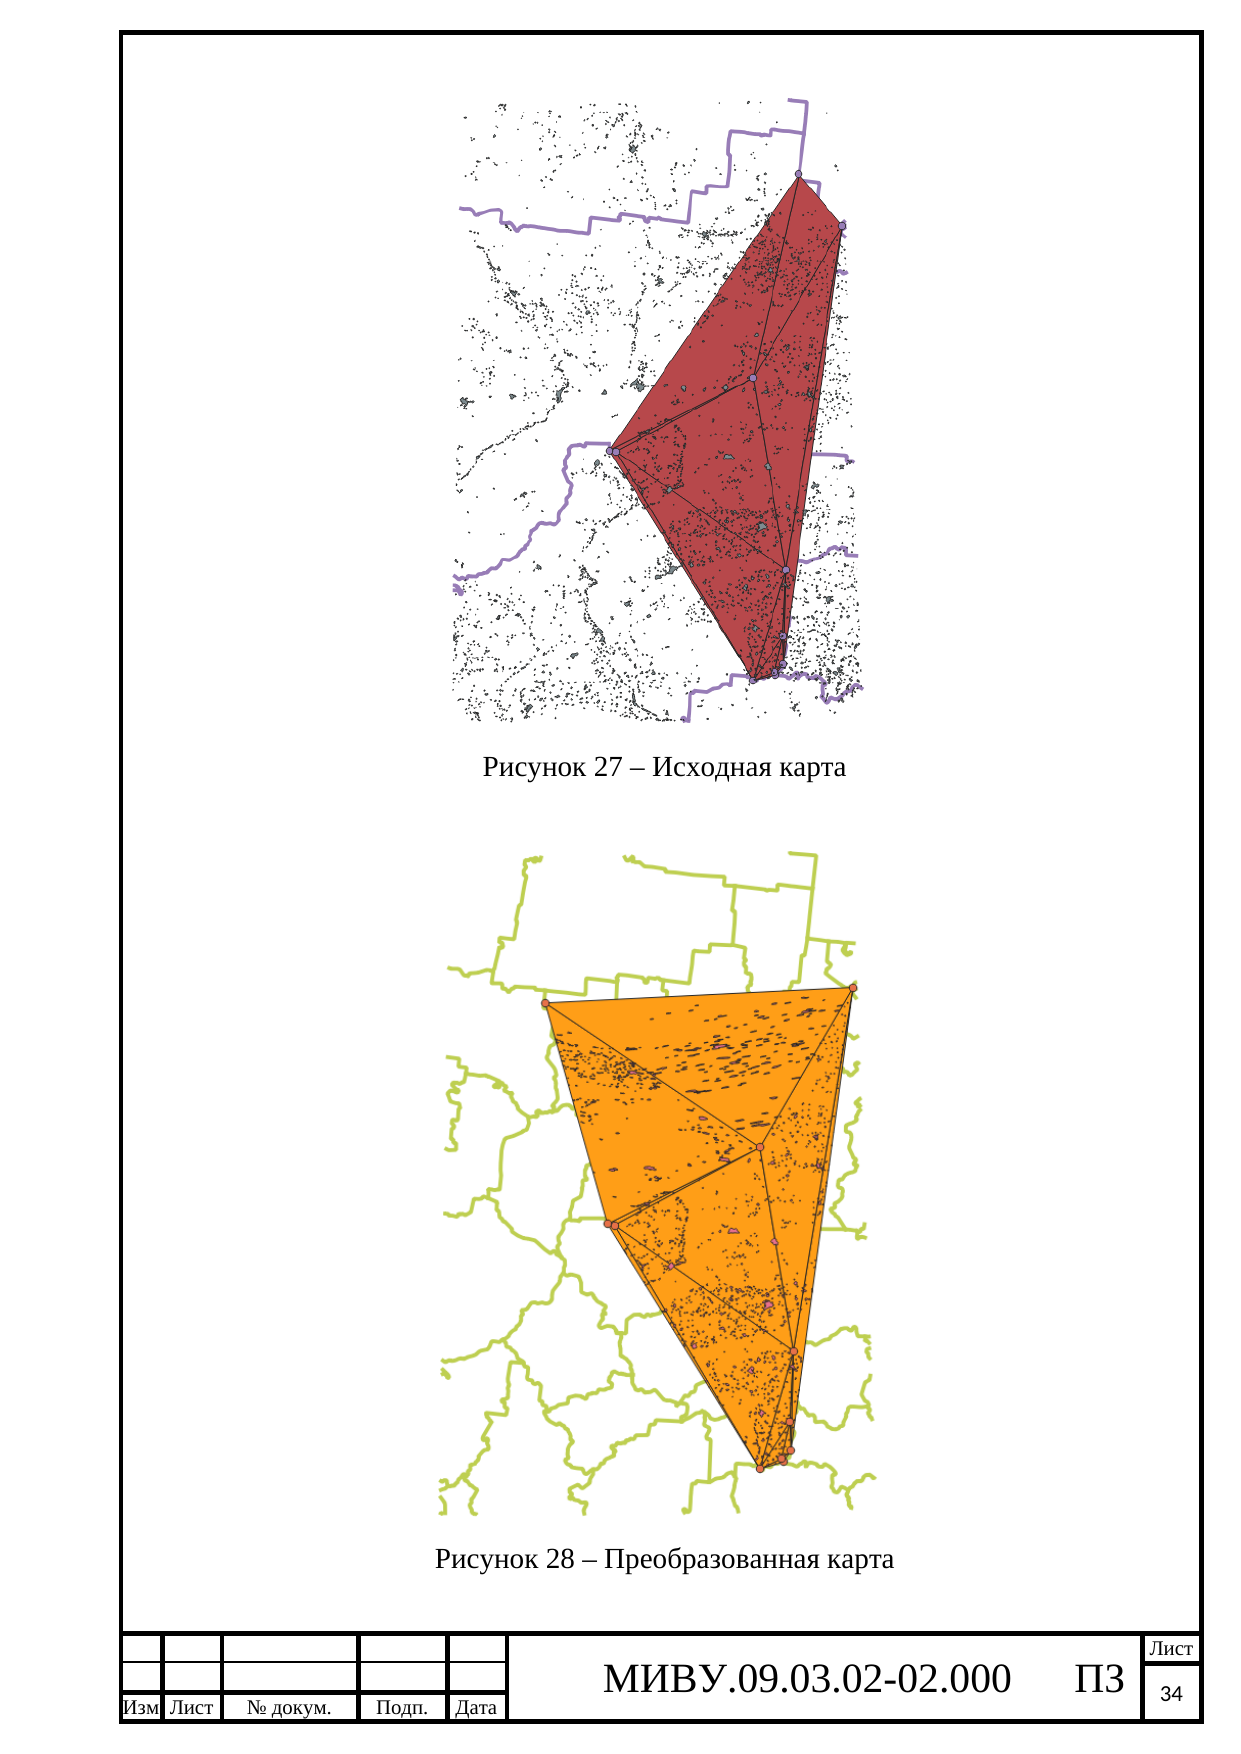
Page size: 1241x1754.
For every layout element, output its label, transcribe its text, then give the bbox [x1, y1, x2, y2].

picture [436, 849, 893, 1525]
text Рисунок 27 – Исходная карта [159, 749, 1169, 782]
picture [448, 88, 880, 732]
text Рисунок 28 – Преобразованная карта [159, 1541, 1169, 1575]
